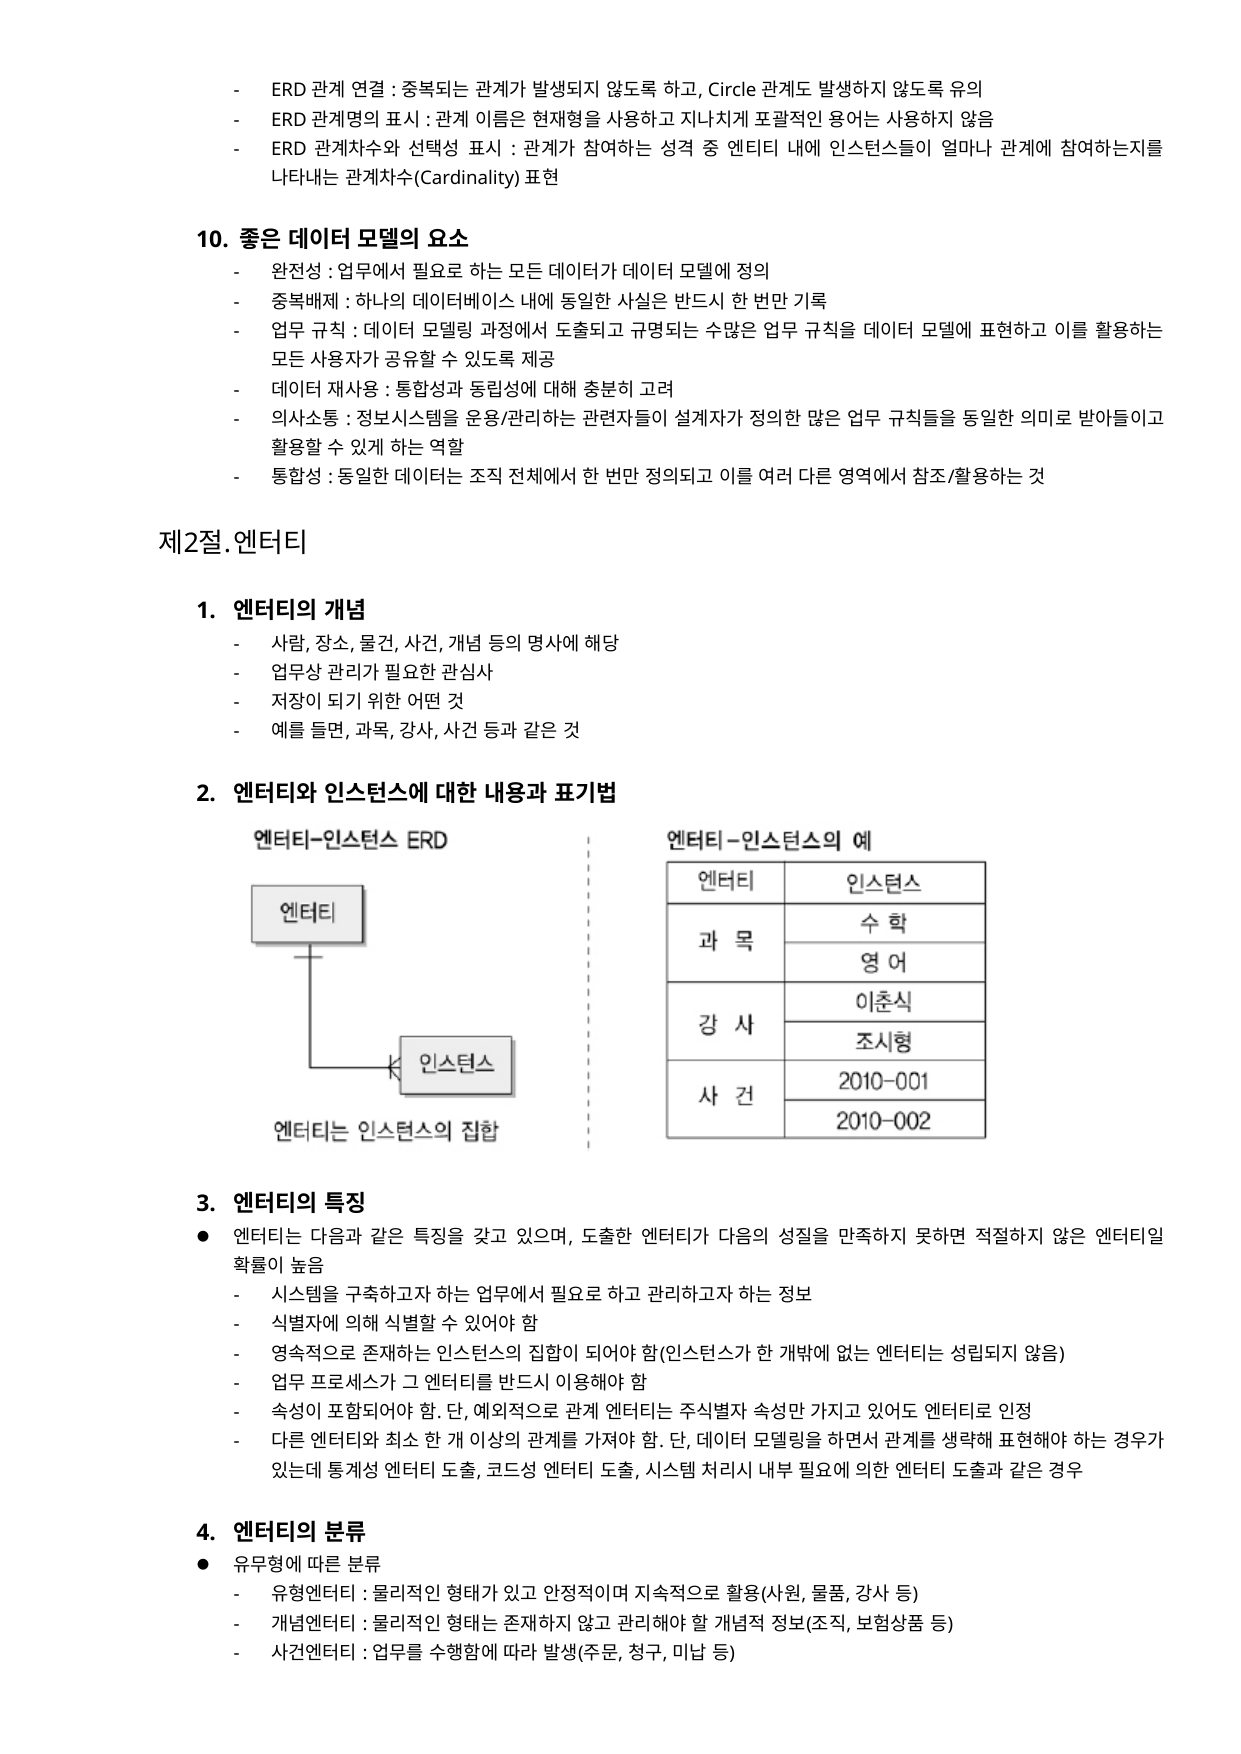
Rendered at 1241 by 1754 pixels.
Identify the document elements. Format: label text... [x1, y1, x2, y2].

list 완전성 : 업무에서 필요로 하는 모든 데이터가 데이터 모델에 정의 [233, 257, 1165, 284]
list 사람, 장소, 물건, 사건, 개념 등의 명사에 해당 [233, 628, 1165, 655]
list 좋은 데이터 모델의 요소 [196, 221, 1165, 254]
list 개념엔터티 : 물리적인 형태는 존재하지 않고 관리해야 할 개념적 정보(조직, 보험상품 등) [233, 1608, 1165, 1636]
list 통합성 : 동일한 데이터는 조직 전체에서 한 번만 정의되고 이를 여러 다른 영역에서 참조/활용하는 것 [233, 462, 1165, 489]
list 저장이 되기 위한 어떤 것 [233, 687, 1165, 714]
list ERD 관계 연결 : 중복되는 관계가 발생되지 않도록 하고, Circle 관계도 발생하지 않도록 유의 [233, 75, 1165, 102]
picture [237, 810, 1003, 1154]
list 식별자에 의해 식별할 수 있어야 함 [233, 1309, 1165, 1336]
list 의사소통 : 정보시스템을 운용/관리하는 관련자들이 설계자가 정의한 많은 업무 규칙들을 동일한 의미로 받아들이고 활용할 수 있게 하는 역할 [233, 403, 1165, 460]
list 다른 엔터티와 최소 한 개 이상의 관계를 가져야 함. 단, 데이터 모델링을 하면서 관계를 생략해 표현해야 하는 경우가 있는데 통계성 엔터티 도출, 코드성 엔터티 도출, 시스템 처리시 내부 필요에 의한 엔터티 도출과 같은 경우 [233, 1426, 1165, 1483]
list 엔터티와 인스턴스에 대한 내용과 표기법 [196, 774, 1165, 808]
list 업무 프로세스가 그 엔터티를 반드시 이용해야 함 [233, 1368, 1165, 1395]
list 시스템을 구축하고자 하는 업무에서 필요로 하고 관리하고자 하는 정보 [233, 1280, 1165, 1307]
list 속성이 포함되어야 함. 단, 예외적으로 관계 엔터티는 주식별자 속성만 가지고 있어도 엔터티로 인정 [233, 1397, 1165, 1424]
list 업무 규칙 : 데이터 모델링 과정에서 도출되고 규명되는 수많은 업무 규칙을 데이터 모델에 표현하고 이를 활용하는 모든 사용자가 공유할 수 있도록 제공 [233, 316, 1165, 372]
list 엔터티의 특징 [196, 1185, 1165, 1219]
list ERD 관계명의 표시 : 관계 이름은 현재형을 사용하고 지나치게 포괄적인 용어는 사용하지 않음 [233, 104, 1165, 131]
list 엔터티는 다음과 같은 특징을 갖고 있으며, 도출한 엔터티가 다음의 성질을 만족하지 못하면 적절하지 않은 엔터티일 확률이 높음 [196, 1221, 1165, 1278]
list 엔터티의 개념 [196, 592, 1165, 626]
list ERD 관계차수와 선택성 표시 : 관계가 참여하는 성격 중 엔티티 내에 인스턴스들이 얼마나 관계에 참여하는지를 나타내는 관계차수(Cardinality) 표현 [233, 133, 1165, 190]
list 데이터 재사용 : 통합성과 동립성에 대해 충분히 고려 [233, 374, 1165, 401]
list 엔터티 [158, 521, 1165, 560]
list 엔터티의 분류 [196, 1514, 1165, 1547]
list 중복배제 : 하나의 데이터베이스 내에 동일한 사실은 반드시 한 번만 기록 [233, 286, 1165, 314]
list 유형엔터티 : 물리적인 형태가 있고 안정적이며 지속적으로 활용(사원, 물품, 강사 등) [233, 1579, 1165, 1606]
list 사건엔터티 : 업무를 수행함에 따라 발생(주문, 청구, 미납 등) [233, 1638, 1165, 1665]
list 업무상 관리가 필요한 관심사 [233, 657, 1165, 684]
list 예를 들면, 과목, 강사, 사건 등과 같은 것 [233, 716, 1165, 743]
list 유무형에 따른 분류 [196, 1550, 1165, 1577]
list 영속적으로 존재하는 인스턴스의 집합이 되어야 함(인스턴스가 한 개밖에 없는 엔터티는 성립되지 않음) [233, 1338, 1165, 1366]
